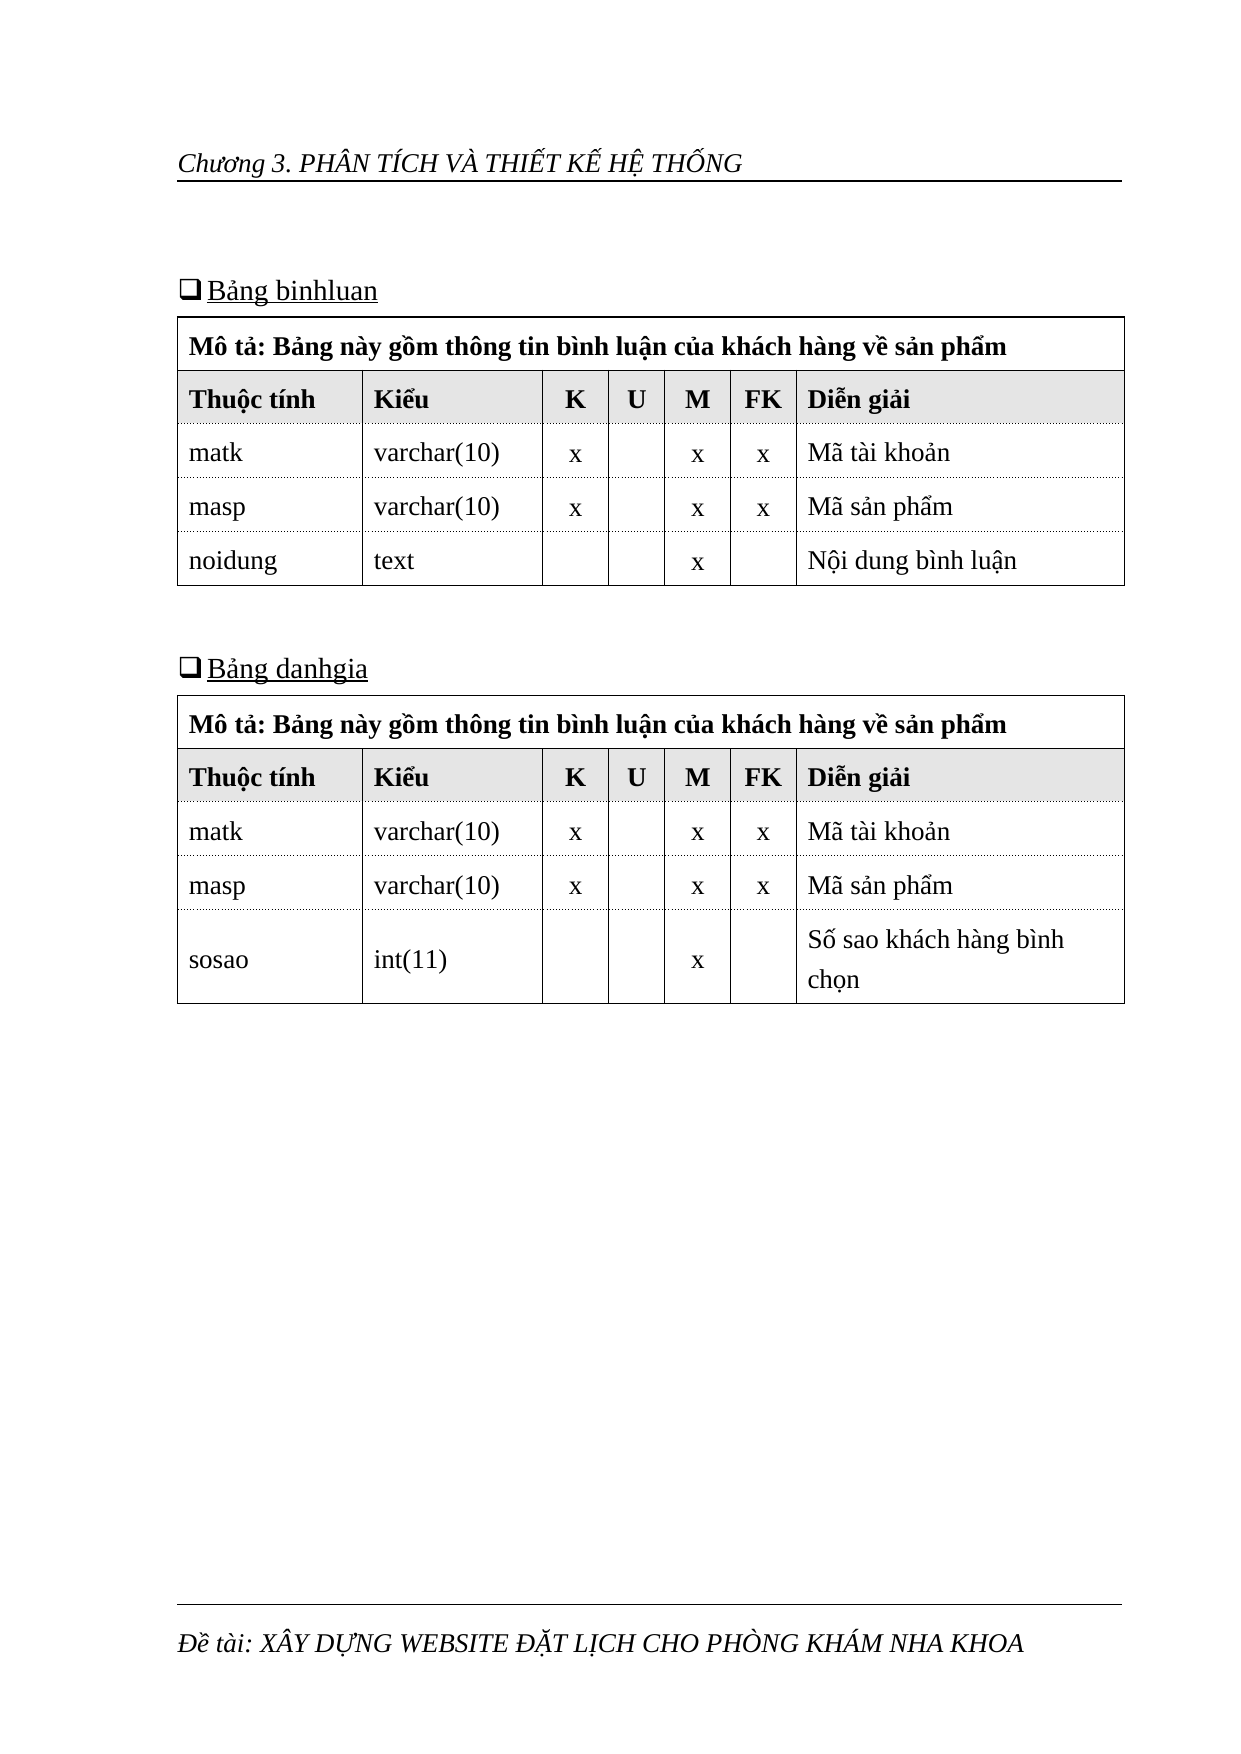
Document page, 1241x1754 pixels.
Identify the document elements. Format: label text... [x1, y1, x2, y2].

table_cell x [665, 855, 730, 909]
table_cell K [543, 749, 608, 801]
table_cell x [543, 855, 608, 909]
table_cell masp [178, 477, 362, 531]
text Bảng danhgia [177, 651, 1122, 685]
table_cell varchar(10) [363, 477, 542, 531]
table_cell matk [178, 423, 362, 477]
table_cell Thuộc tính [178, 371, 362, 423]
table_cell [543, 531, 608, 585]
table_cell [609, 909, 664, 1003]
table_cell x [731, 423, 796, 477]
table_cell sosao [178, 909, 362, 1003]
table_cell [609, 801, 664, 855]
table_cell int(11) [363, 909, 542, 1003]
table_cell [609, 531, 664, 585]
table_cell Mã tài khoản [797, 423, 1124, 477]
table_cell U [609, 749, 664, 801]
table_cell U [609, 371, 664, 423]
table_cell masp [178, 855, 362, 909]
table_header Mô tả: Bảng này gồm thông tin bình luận của khách hàng về sản phẩm [178, 696, 1124, 748]
table_cell x [665, 423, 730, 477]
table_cell varchar(10) [363, 423, 542, 477]
table_cell text [363, 531, 542, 585]
table_cell x [543, 801, 608, 855]
table_cell FK [731, 749, 796, 801]
table_cell [731, 531, 796, 585]
table_cell K [543, 371, 608, 423]
table_cell x [731, 855, 796, 909]
table_cell noidung [178, 531, 362, 585]
table_cell x [543, 477, 608, 531]
table_cell [543, 909, 608, 1003]
table_cell varchar(10) [363, 855, 542, 909]
table_cell x [731, 801, 796, 855]
table_header Mô tả: Bảng này gồm thông tin bình luận của khách hàng về sản phẩm [178, 318, 1124, 369]
table_cell Số sao khách hàng bình chọn [797, 909, 1124, 1003]
table_cell Kiểu [363, 749, 542, 801]
table_cell Mã tài khoản [797, 801, 1124, 855]
table_cell x [665, 531, 730, 585]
table_cell Diễn giải [797, 749, 1124, 801]
table_cell [609, 423, 664, 477]
table_cell Mã sản phẩm [797, 477, 1124, 531]
text Bảng binhluan [177, 273, 1122, 306]
table_cell [731, 909, 796, 1003]
table_cell Kiểu [363, 371, 542, 423]
table_cell Diễn giải [797, 371, 1124, 423]
table_cell x [665, 909, 730, 1003]
table_cell [609, 477, 664, 531]
table_cell x [543, 423, 608, 477]
table_cell [609, 855, 664, 909]
table_cell varchar(10) [363, 801, 542, 855]
table_cell x [731, 477, 796, 531]
table_cell M [665, 749, 730, 801]
table_cell matk [178, 801, 362, 855]
table_cell x [665, 801, 730, 855]
table_cell Nội dung bình luận [797, 531, 1124, 585]
table_cell M [665, 371, 730, 423]
table_cell Mã sản phẩm [797, 855, 1124, 909]
table_cell FK [731, 371, 796, 423]
table_cell x [665, 477, 730, 531]
table_cell Thuộc tính [178, 749, 362, 801]
